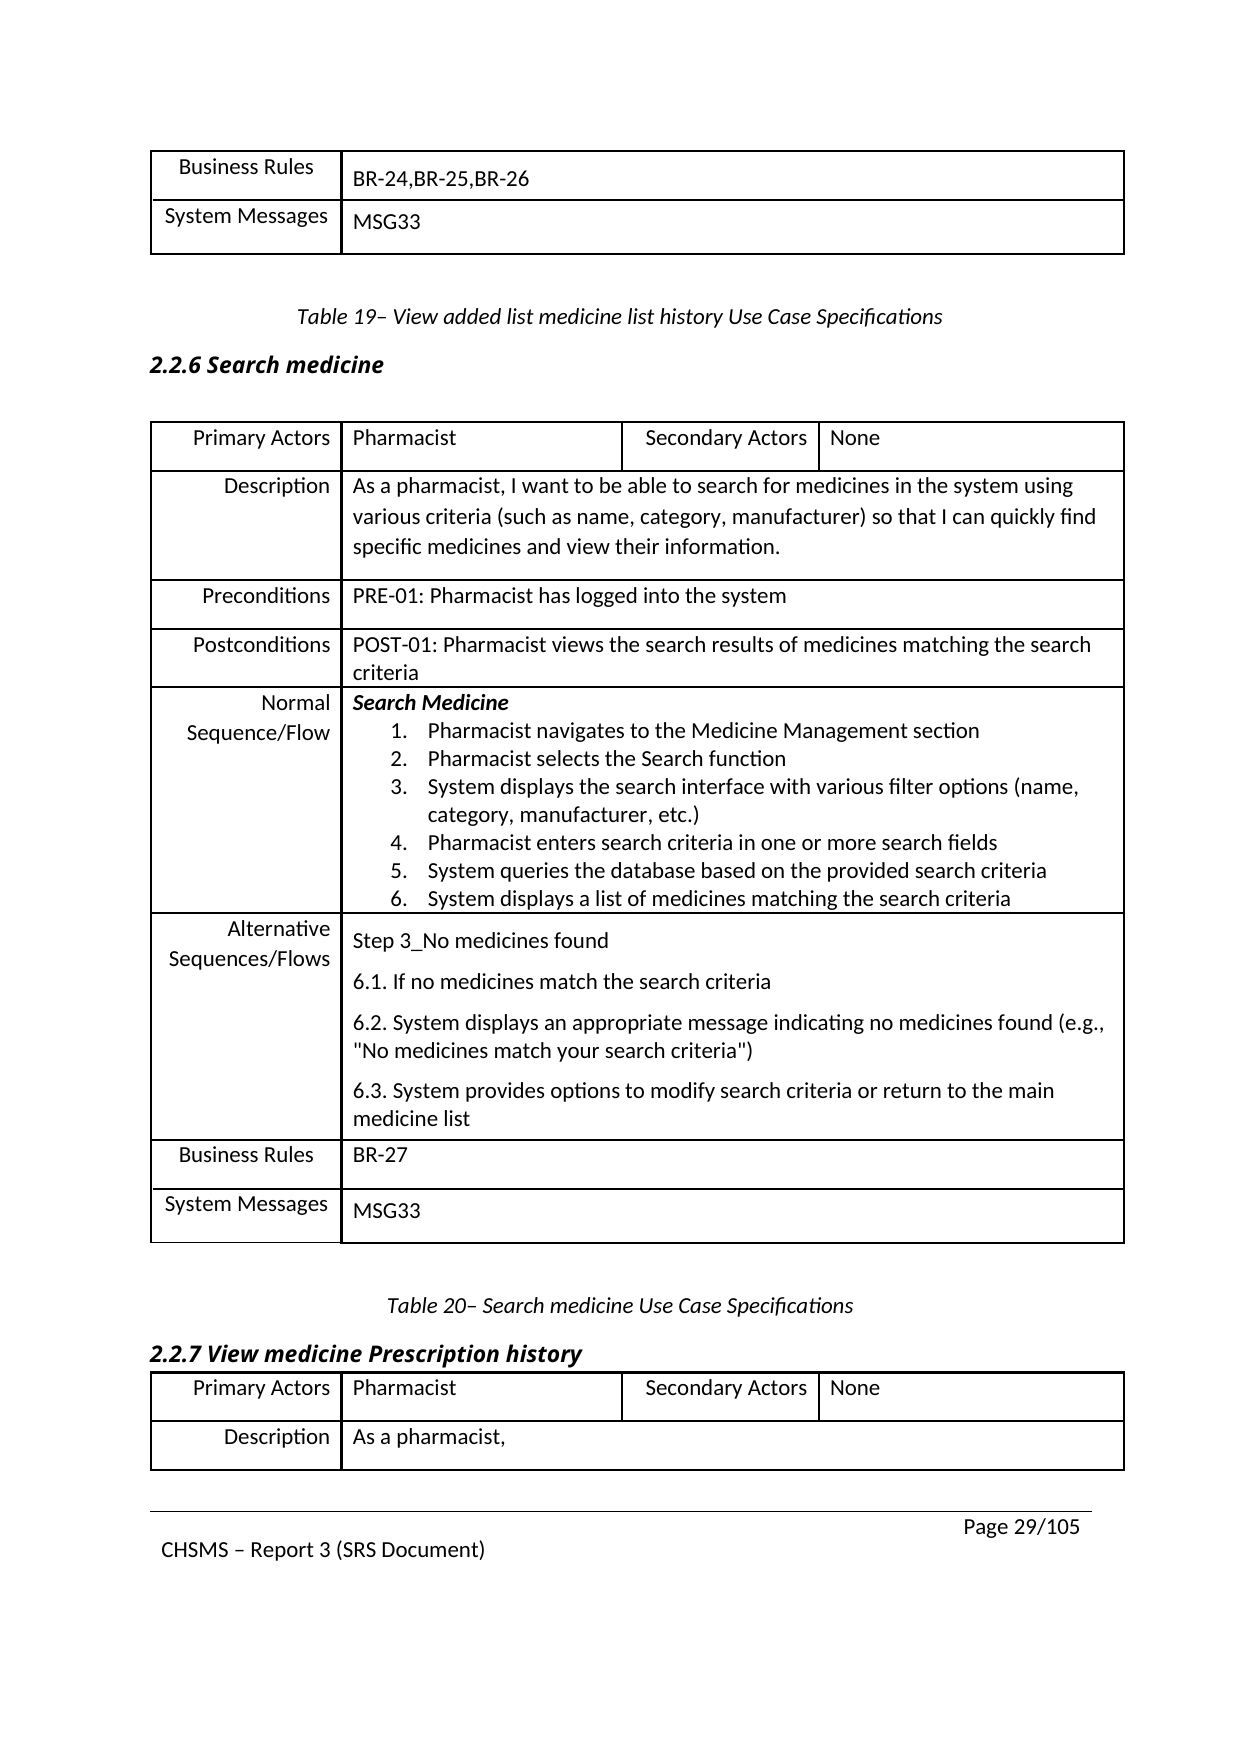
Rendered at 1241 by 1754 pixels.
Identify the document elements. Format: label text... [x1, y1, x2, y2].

table_header None [820, 423, 1123, 469]
subtitle 2.2.7 View medicine Prescription history [150, 1338, 1093, 1369]
table_cell BR-27 [343, 1141, 1123, 1187]
table_cell BR-24,BR-25,BR-26 [343, 152, 1123, 199]
text Table 19– View added list medicine list history Use Case Specifications [150, 302, 1093, 330]
table_cell Normal Sequence/Flow [152, 688, 340, 912]
table_cell PRE-01: Pharmacist has logged into the system [343, 581, 1123, 628]
table_cell Description [152, 1422, 340, 1469]
table_header Secondary Actors [623, 423, 818, 469]
table_cell System Messages [152, 200, 340, 253]
text Table 20– Search medicine Use Case Specifications [150, 1291, 1093, 1319]
table_cell As a pharmacist, I want to be able to search for medicines in the system using various criteria (such as name, category, manufacturer) so that I can quickly find specific medicines and view their information. [343, 472, 1123, 579]
table_cell Preconditions [152, 581, 340, 628]
table_cell MSG33 [343, 1190, 1123, 1242]
table_header Secondary Actors [623, 1374, 818, 1420]
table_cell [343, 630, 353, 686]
table_header Pharmacist [343, 423, 621, 469]
table_cell System Messages [152, 1189, 340, 1242]
table_cell Description [152, 472, 340, 579]
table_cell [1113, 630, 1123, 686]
table_cell Alternative Sequences/Flows [152, 914, 340, 1138]
table_cell As a pharmacist, [343, 1422, 1123, 1469]
table_header None [820, 1374, 1123, 1420]
subtitle 2.2.6 Search medicine [150, 349, 1093, 380]
table_header Primary Actors [152, 1374, 340, 1420]
table_cell Business Rules [152, 152, 340, 199]
table_header Pharmacist [343, 1374, 621, 1420]
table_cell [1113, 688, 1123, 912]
table_cell Postconditions [152, 630, 340, 686]
table_header Primary Actors [152, 423, 340, 469]
table_cell Business Rules [152, 1141, 340, 1187]
table_cell MSG33 [343, 201, 1123, 253]
table_cell Step 3_No medicines found 6.1. If no medicines match the search criteria 6.2. System displays an appropriate message indicating no medicines found (e.g., "No medicines match your search criteria") 6.3. System provides options to modify search criteria or return to the main medicine list [343, 914, 1123, 1138]
